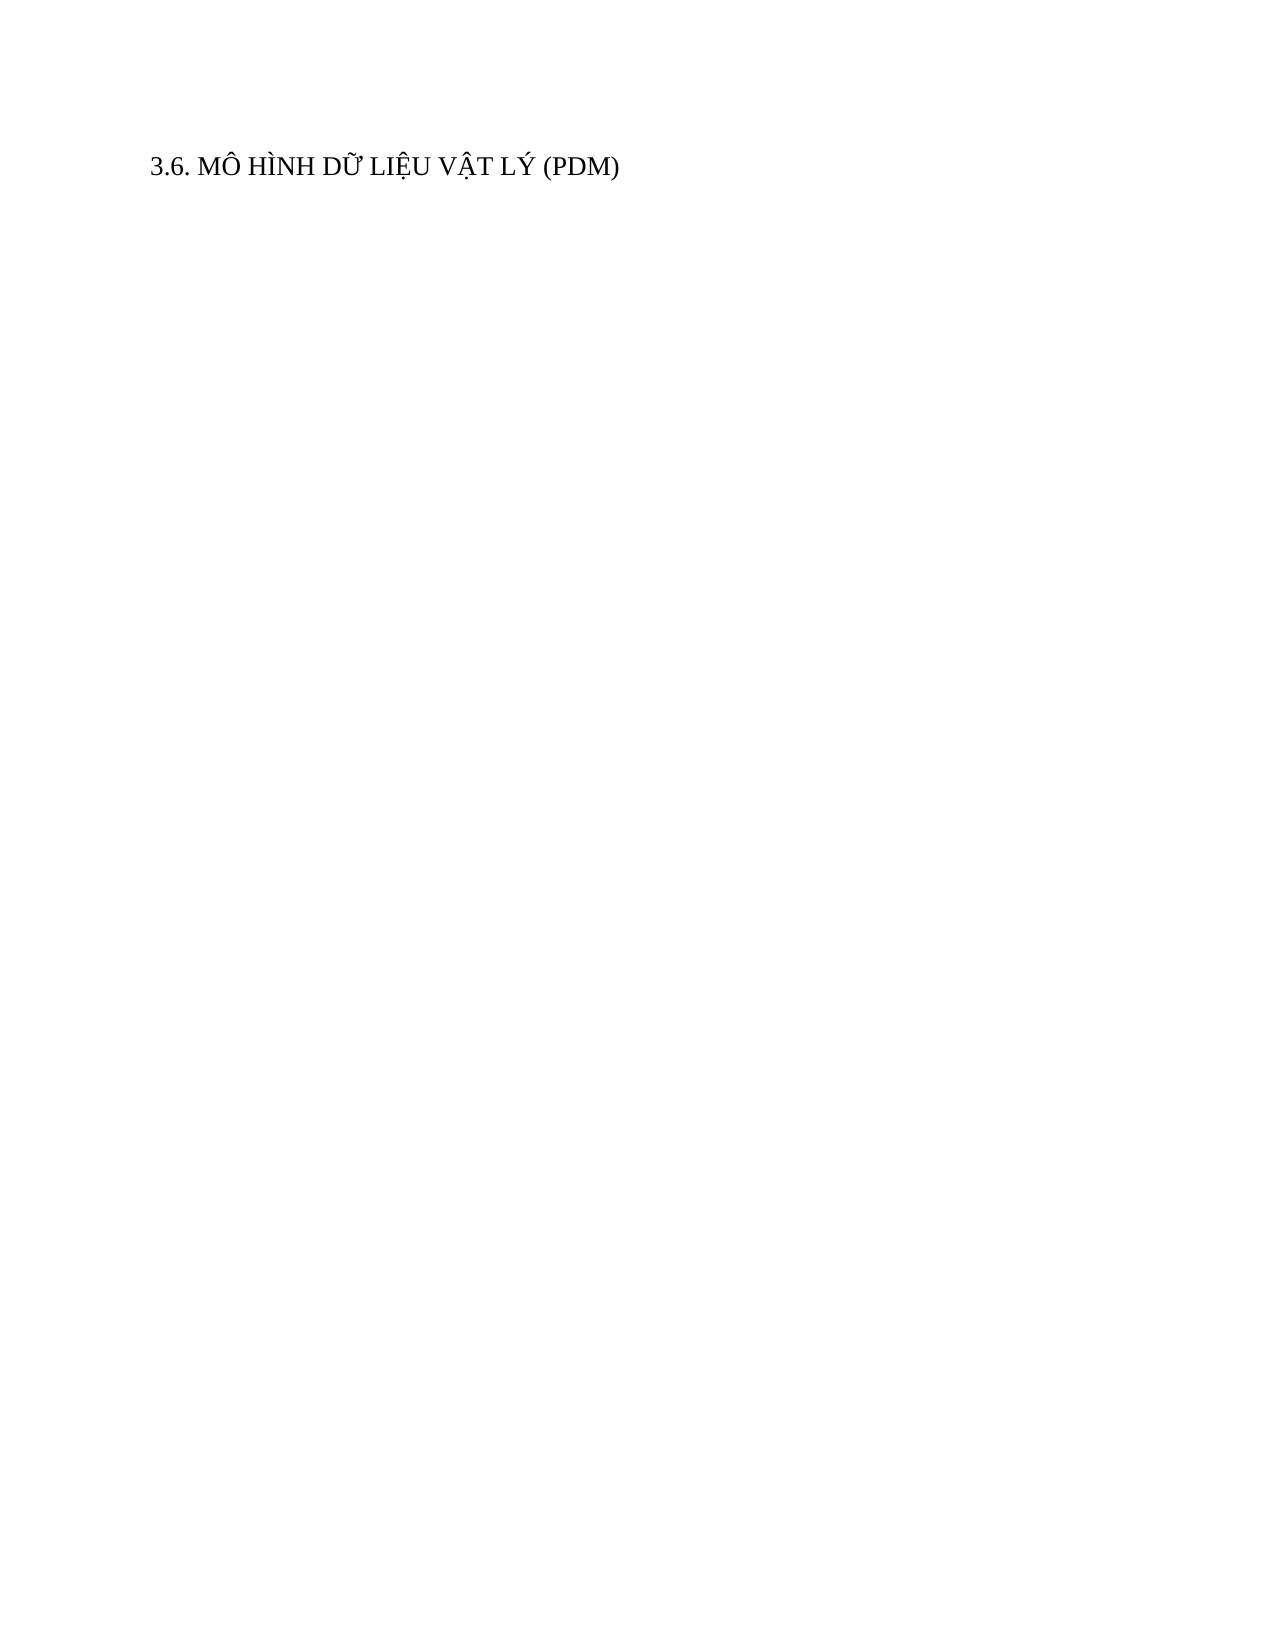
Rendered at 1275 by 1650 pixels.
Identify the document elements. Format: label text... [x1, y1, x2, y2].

text 3.6. MÔ HÌNH DỮ LIỆU VẬT LÝ (PDM) [150, 150, 1125, 181]
